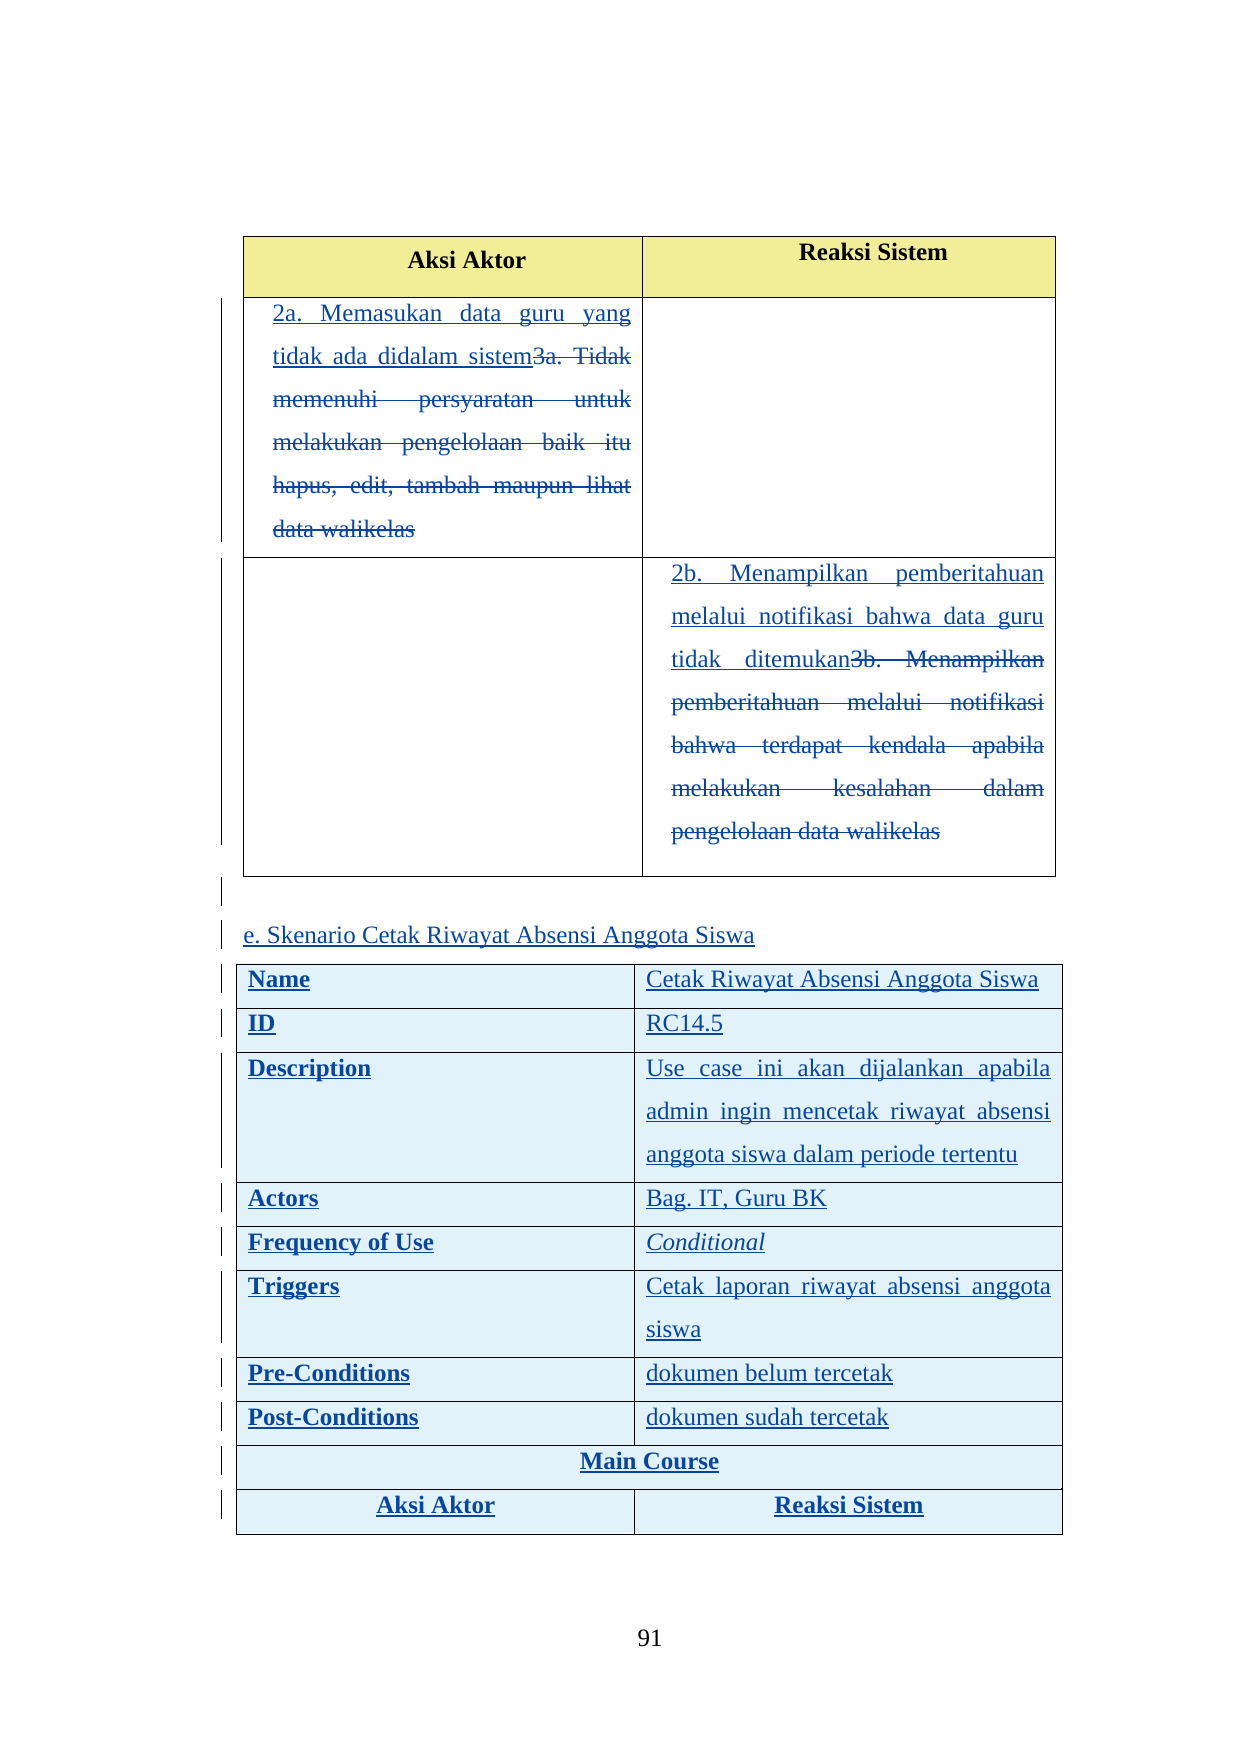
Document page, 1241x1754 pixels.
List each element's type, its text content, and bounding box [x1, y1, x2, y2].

table_cell Reaksi Sistem [643, 237, 1055, 297]
table_cell [244, 558, 642, 876]
table_cell [244, 298, 642, 557]
table_cell Aksi Aktor [244, 237, 642, 297]
table_cell [643, 558, 1055, 876]
table_cell [643, 298, 1055, 557]
